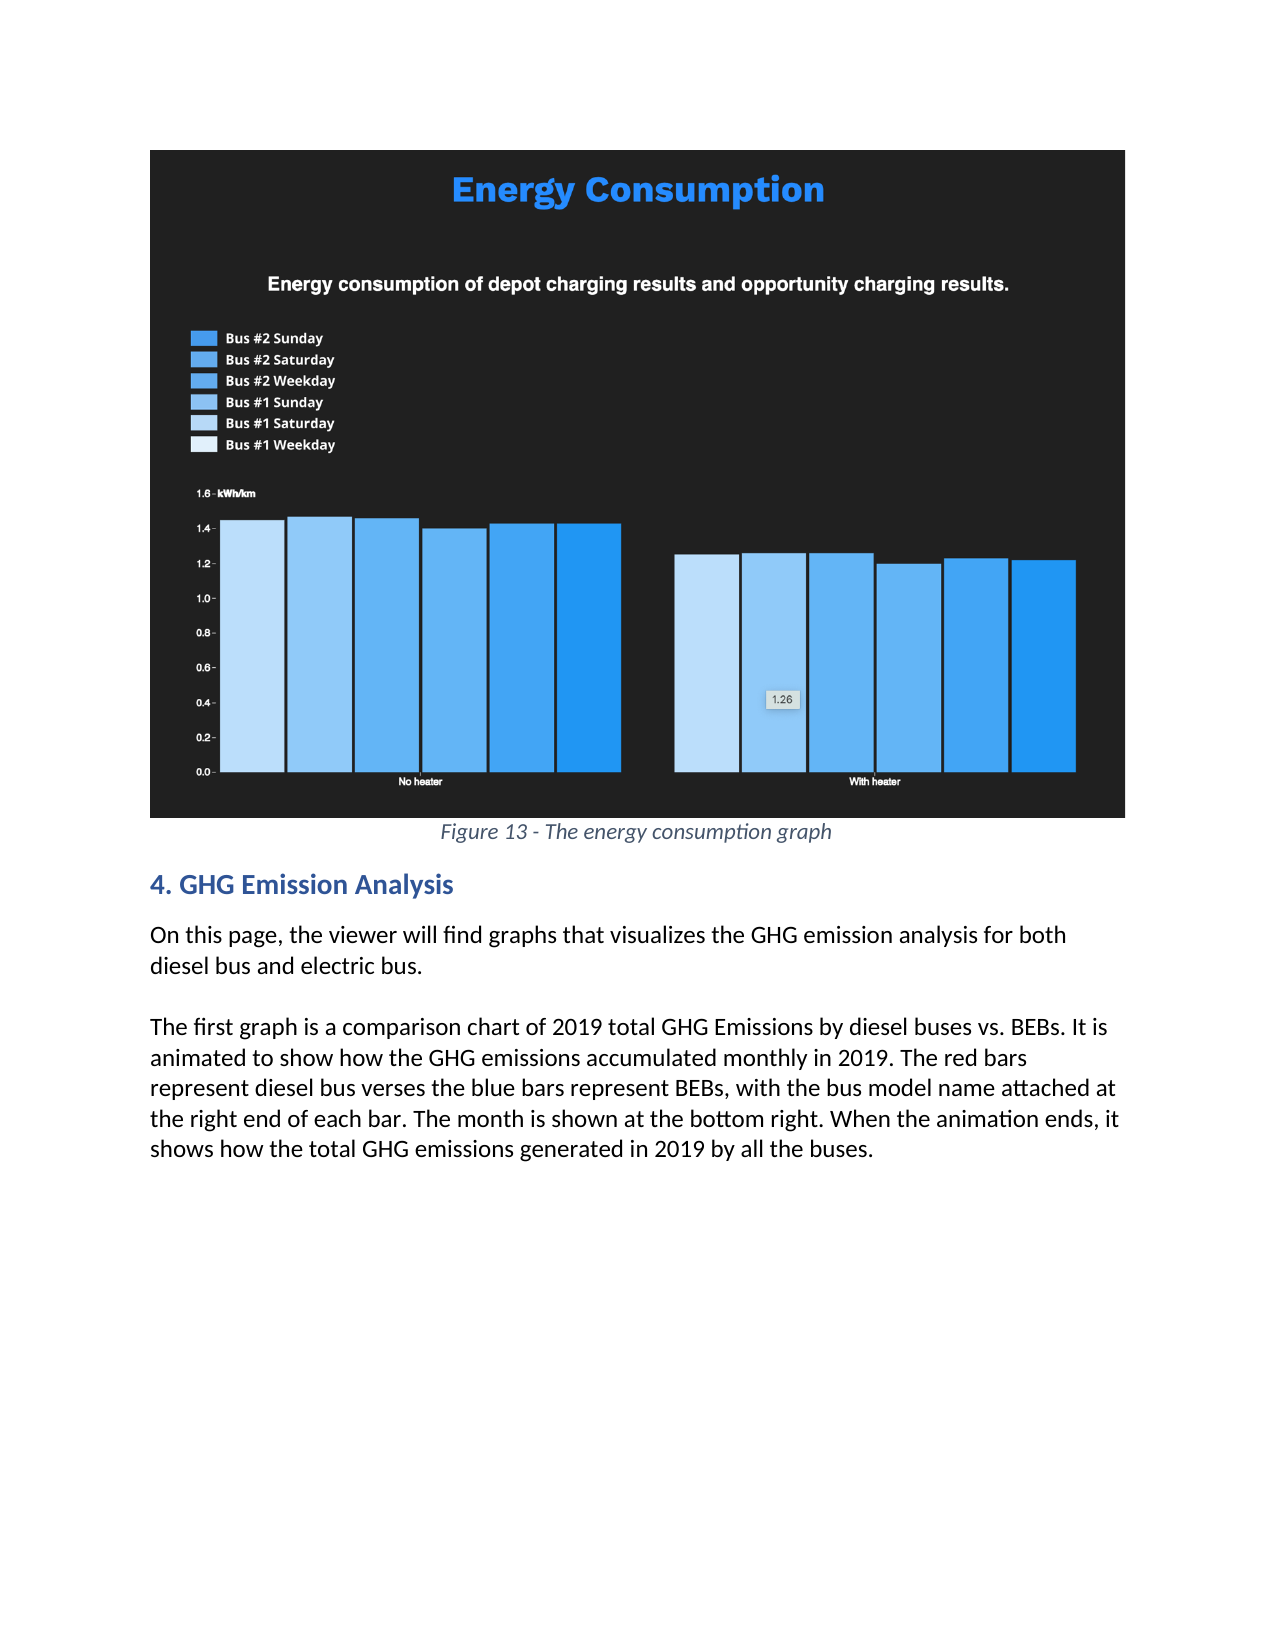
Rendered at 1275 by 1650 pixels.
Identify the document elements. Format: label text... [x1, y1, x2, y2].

text Figure 13 - The energy consumption graph [150, 818, 1125, 845]
picture [150, 150, 1125, 818]
text The first graph is a comparison chart of 2019 total GHG Emissions by diesel buses vs. BEBs. It is animated to show how the GHG emissions accumulated monthly in 2019. The red bars represent diesel bus verses the blue bars represent BEBs, with the bus model name attached at the right end of each bar. The month is shown at the bottom right. When the animation ends, it shows how the total GHG emissions generated in 2019 by all the buses. [150, 1011, 1125, 1164]
text On this page, the viewer will find graphs that visualizes the GHG emission analysis for both diesel bus and electric bus. [150, 920, 1125, 981]
subtitle 4. GHG Emission Analysis [150, 866, 1125, 902]
